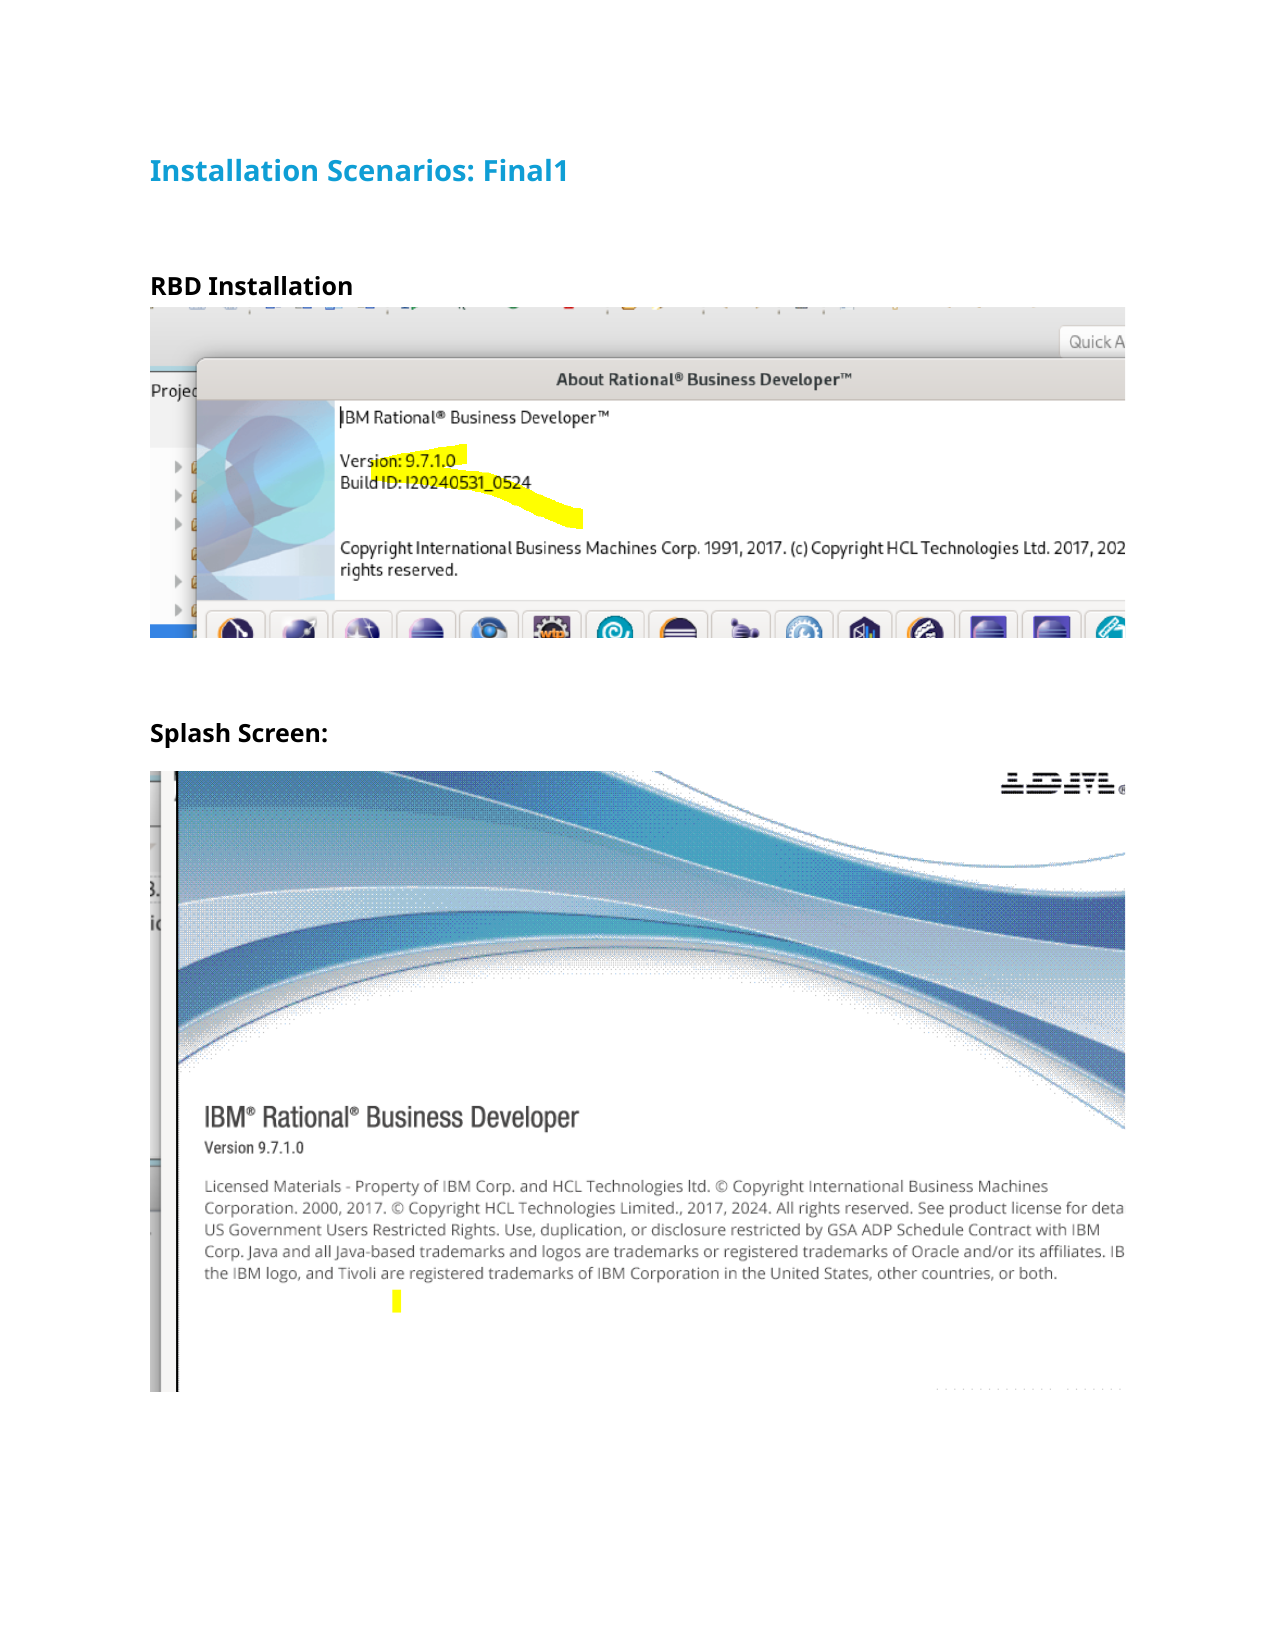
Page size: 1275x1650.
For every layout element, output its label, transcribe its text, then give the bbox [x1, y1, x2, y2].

text Splash Screen: [150, 715, 1125, 749]
picture [150, 771, 1125, 1392]
picture [150, 307, 1125, 638]
text Installation Scenarios: Final1 [150, 150, 1125, 190]
text RBD Installation [150, 268, 1125, 307]
